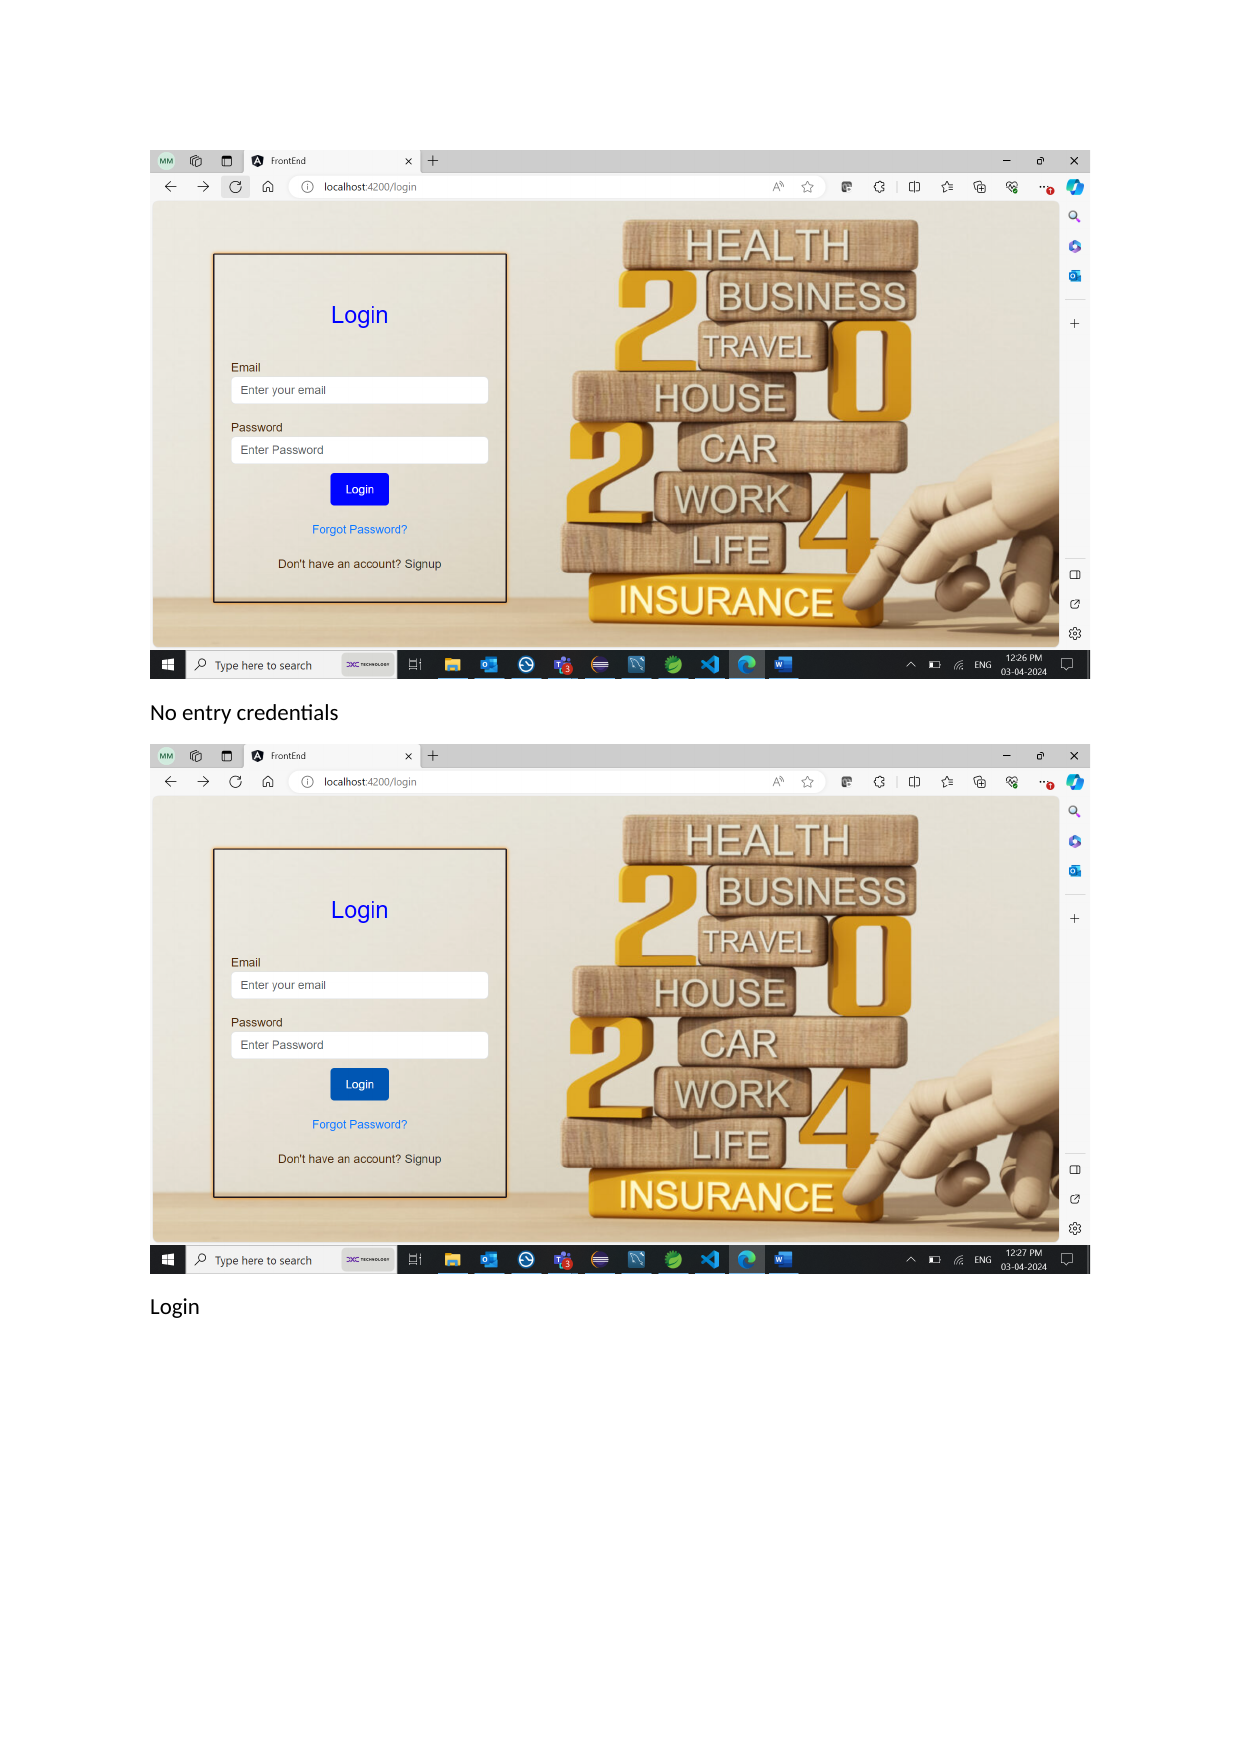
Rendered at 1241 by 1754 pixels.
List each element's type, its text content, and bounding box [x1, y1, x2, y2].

picture [150, 744, 1091, 1274]
picture [150, 150, 1091, 679]
text No entry credentials [150, 698, 1090, 726]
text Login [150, 1292, 1090, 1320]
